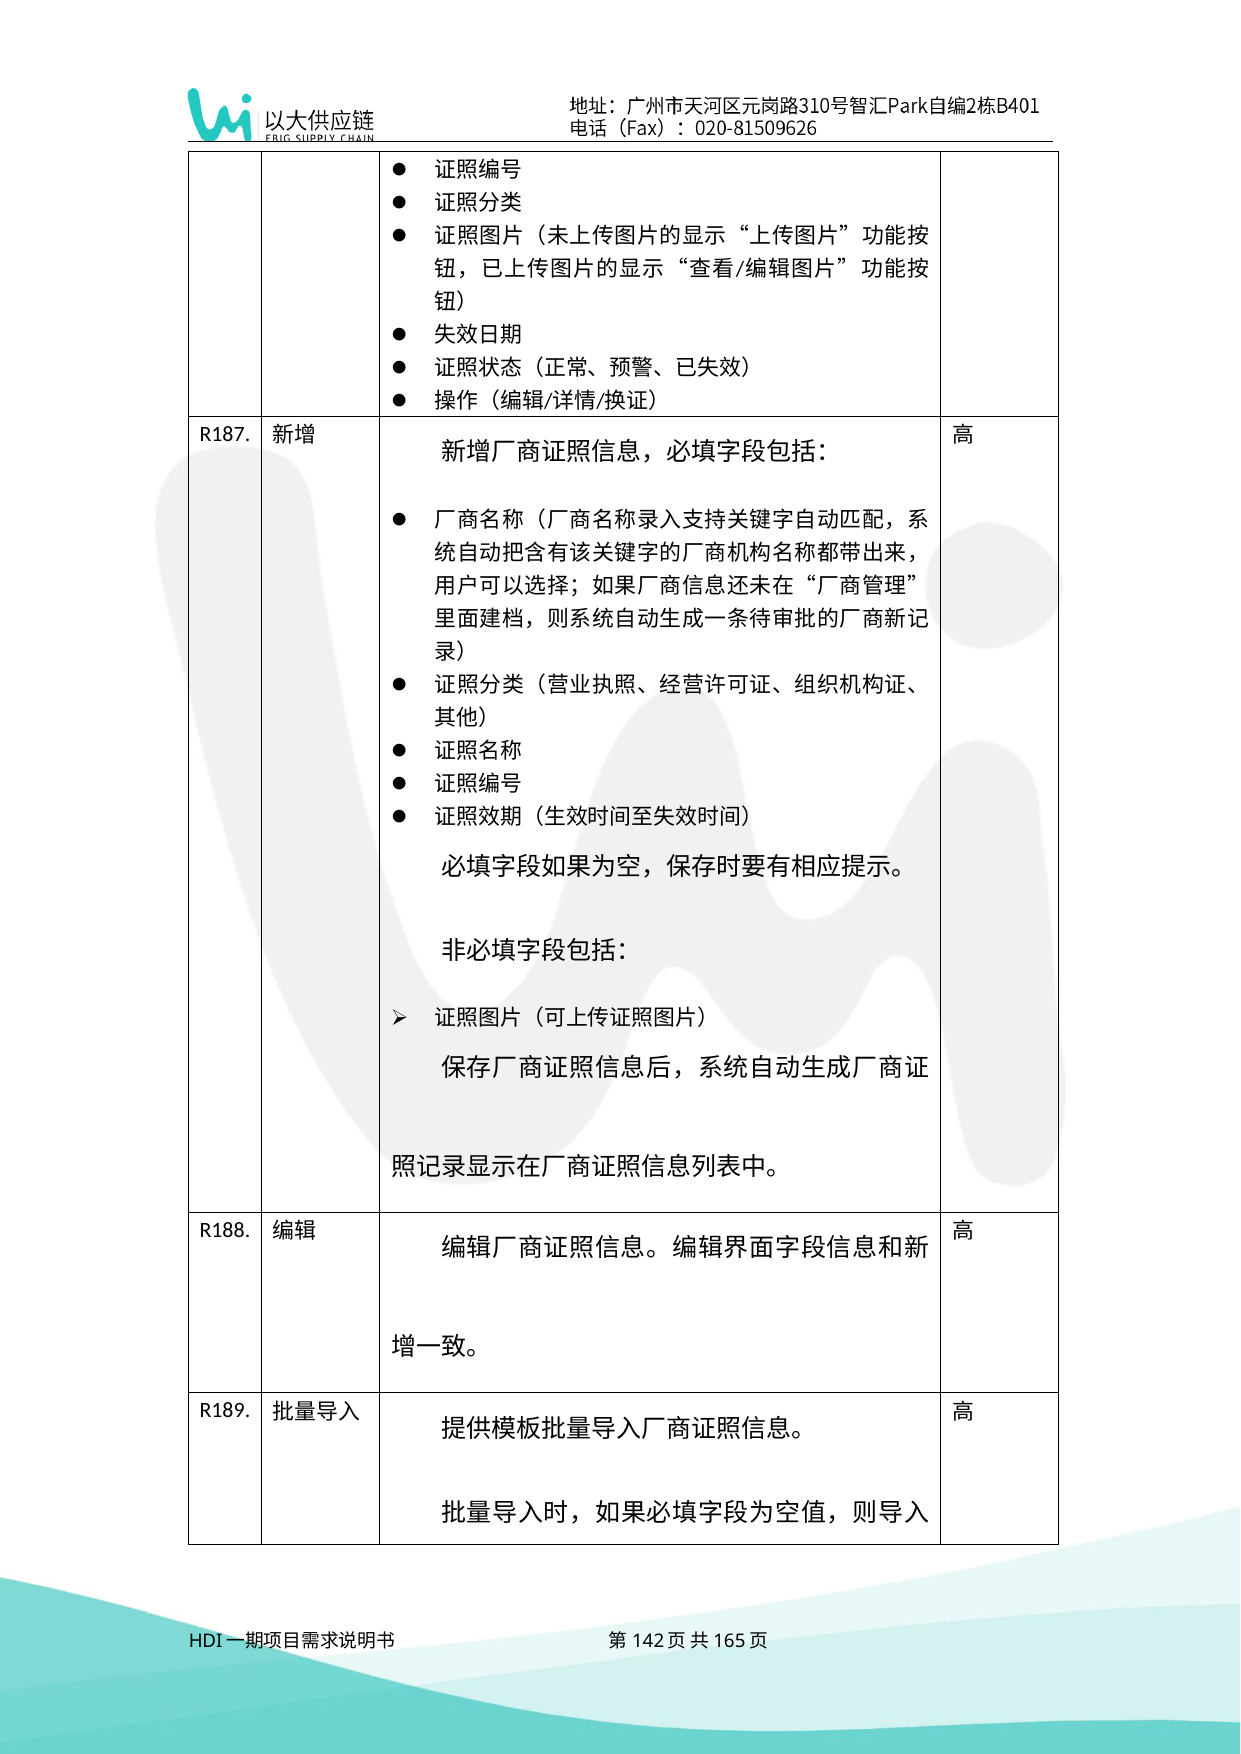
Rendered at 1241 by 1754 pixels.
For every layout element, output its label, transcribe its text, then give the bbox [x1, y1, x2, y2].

table_cell [189, 152, 261, 416]
table_cell [189, 1213, 261, 1392]
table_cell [380, 152, 940, 416]
table_cell 编辑 [262, 1213, 379, 1392]
table_cell 高 [941, 1213, 1058, 1392]
table_cell 编辑厂商证照信息。编辑界面字段信息和新增一致。 [380, 1213, 940, 1392]
table_cell 高 [941, 1393, 1058, 1543]
picture [0, 0, 1241, 1754]
table_cell [189, 417, 261, 1212]
table_cell [189, 1393, 261, 1543]
table_cell 批量导入 [262, 1393, 379, 1543]
table_cell 新增 [262, 417, 379, 1212]
table_cell 新增厂商证照信息，必填字段包括： 厂商名称（厂商名称录入支持关键字自动匹配，系统自动把含有该关键字的厂商机构名称都带出来，用户可以选择；如果厂商信息还未在“厂商管理”里面建档，则系统自动生成一条待审批的厂商新记录） 证照分类（营业执照、经营许可证、组织机构证、其他） 证照名称 证照编号 证照效期（生效时间至失效时间） 必填字段如果为空，保存时要有相应提示。 非必填字段包括： 证照图片（可上传证照图片） 保存厂商证照信息后，系统自动生成厂商证照记录显示在厂商证照信息列表中。 [380, 417, 940, 1212]
table_cell 高 [941, 417, 1058, 1212]
table_cell 查询 [262, 152, 379, 416]
table_cell 高 [941, 152, 1058, 416]
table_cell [380, 1393, 940, 1543]
